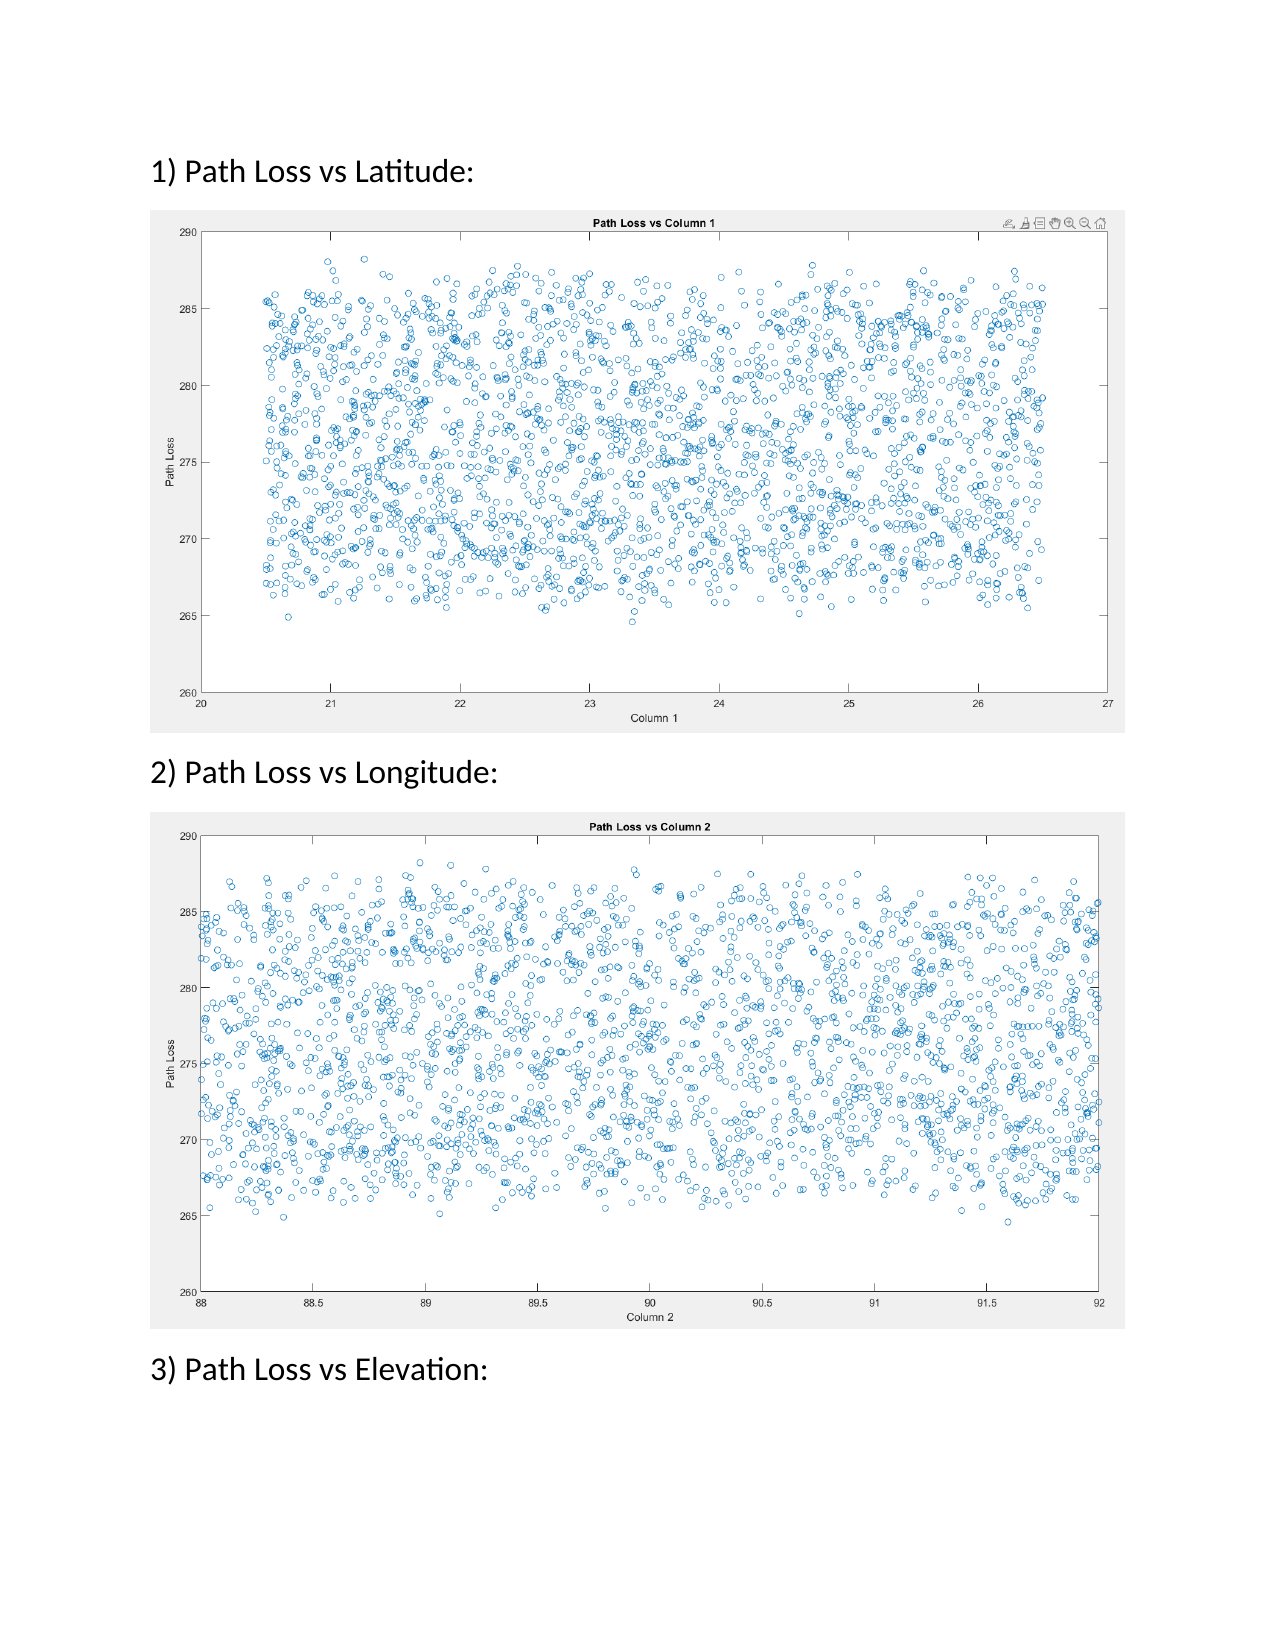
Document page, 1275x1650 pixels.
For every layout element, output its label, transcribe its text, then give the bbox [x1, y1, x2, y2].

text 2) Path Loss vs Longitude: [150, 751, 1125, 792]
text 3) Path Loss vs Elevation: [150, 1348, 1125, 1388]
text 1) Path Loss vs Latitude: [150, 150, 1125, 191]
picture [150, 812, 1125, 1329]
picture [150, 210, 1125, 733]
